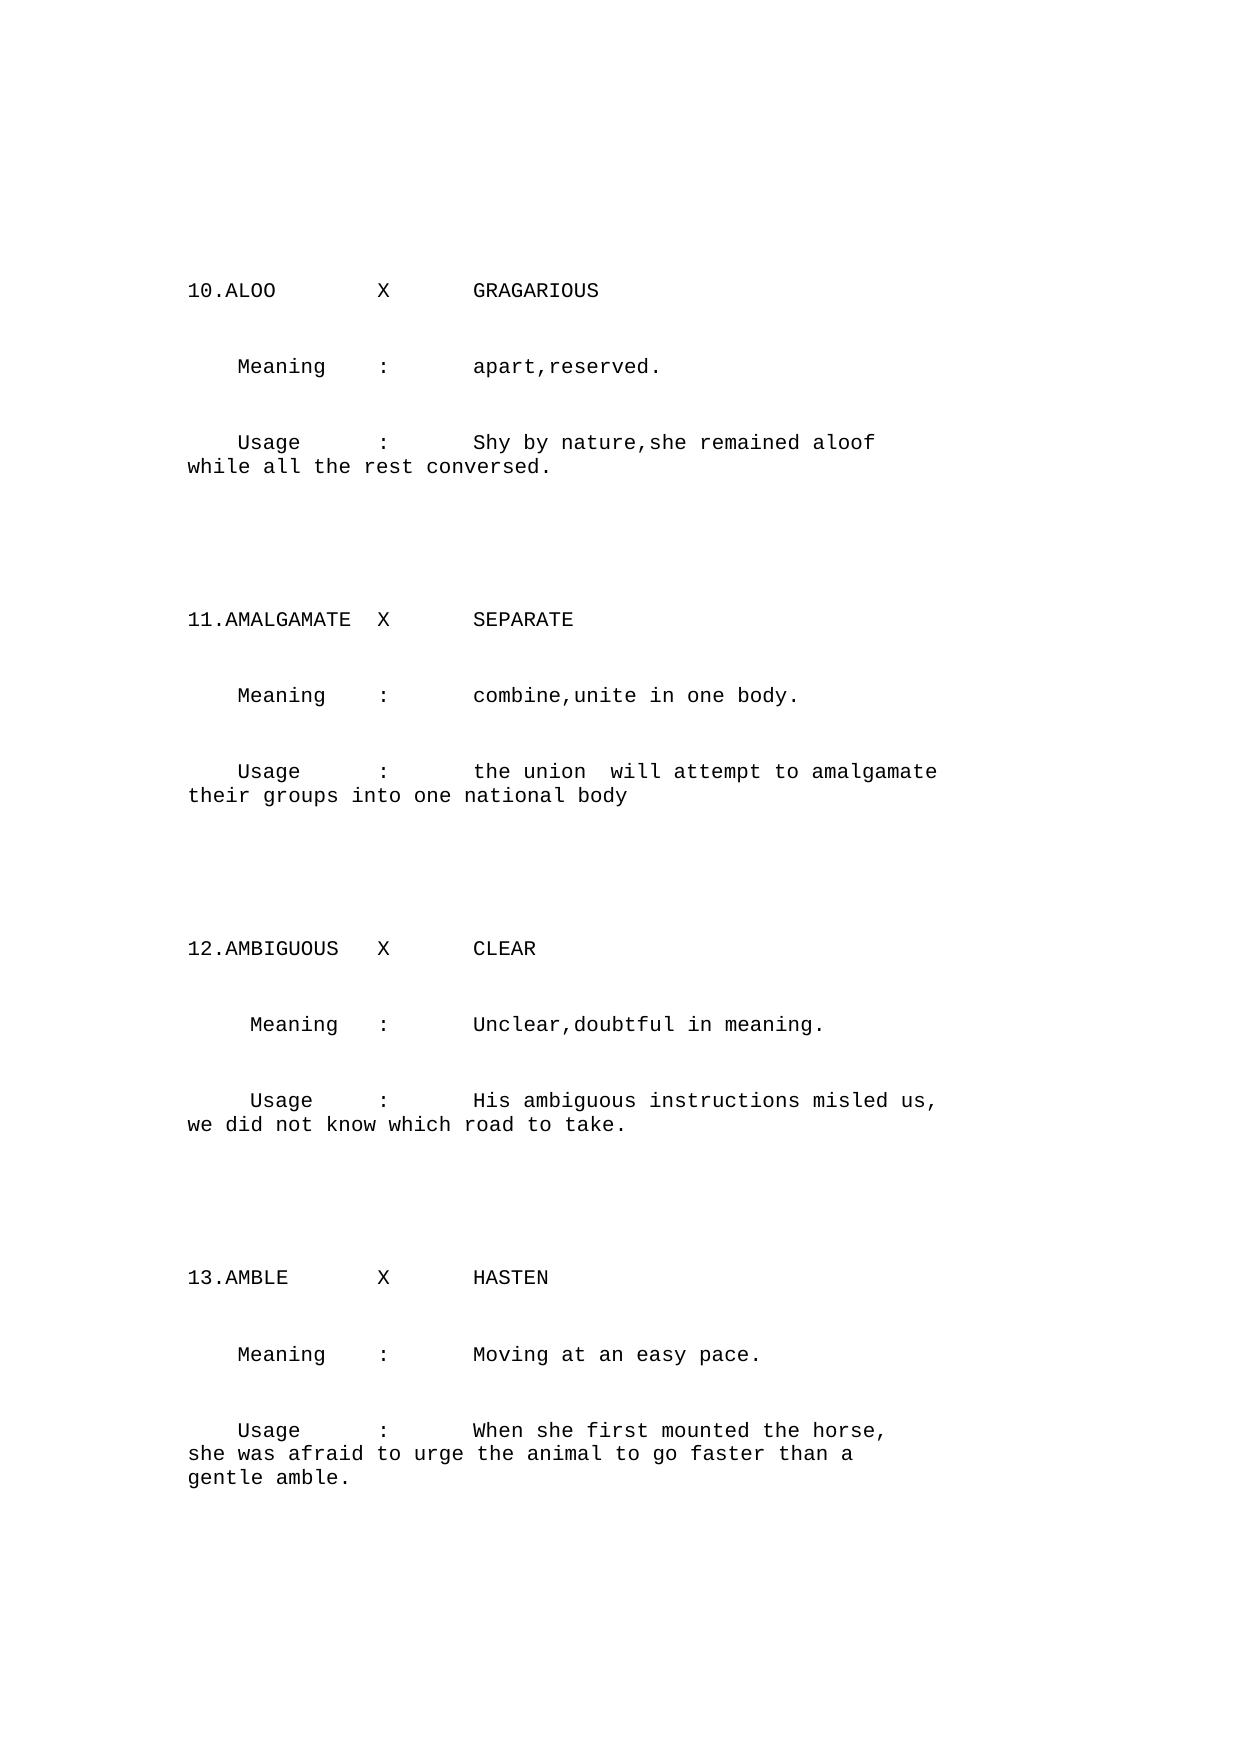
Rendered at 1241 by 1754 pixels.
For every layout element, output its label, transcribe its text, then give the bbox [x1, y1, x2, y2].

text Meaning : Moving at an easy pace. [237, 1343, 1065, 1367]
text Meaning : combine,unite in one body. [237, 685, 1065, 708]
text 11.AMALGAMATE X SEPARATE [187, 609, 1065, 632]
text Meaning : Unclear,doubtful in meaning. [250, 1014, 1065, 1038]
text Usage : the union will attempt to amalgamate their groups into one national body [187, 760, 940, 807]
text Usage : When she first mounted the horse, she was afraid to urge the animal to go faster than a gentle amble. [187, 1420, 890, 1491]
text 12.AMBIGUOUS X CLEAR [187, 938, 1065, 961]
text 10.ALOO X GRAGARIOUS Meaning : apart,reserved. [187, 280, 665, 380]
text Usage : Shy by nature,she remained aloof while all the rest conversed. [187, 432, 878, 480]
text Usage : His ambiguous instructions misled us, we did not know which road to take. [187, 1089, 940, 1136]
text 13.AMBLE X HASTEN [187, 1267, 1065, 1291]
